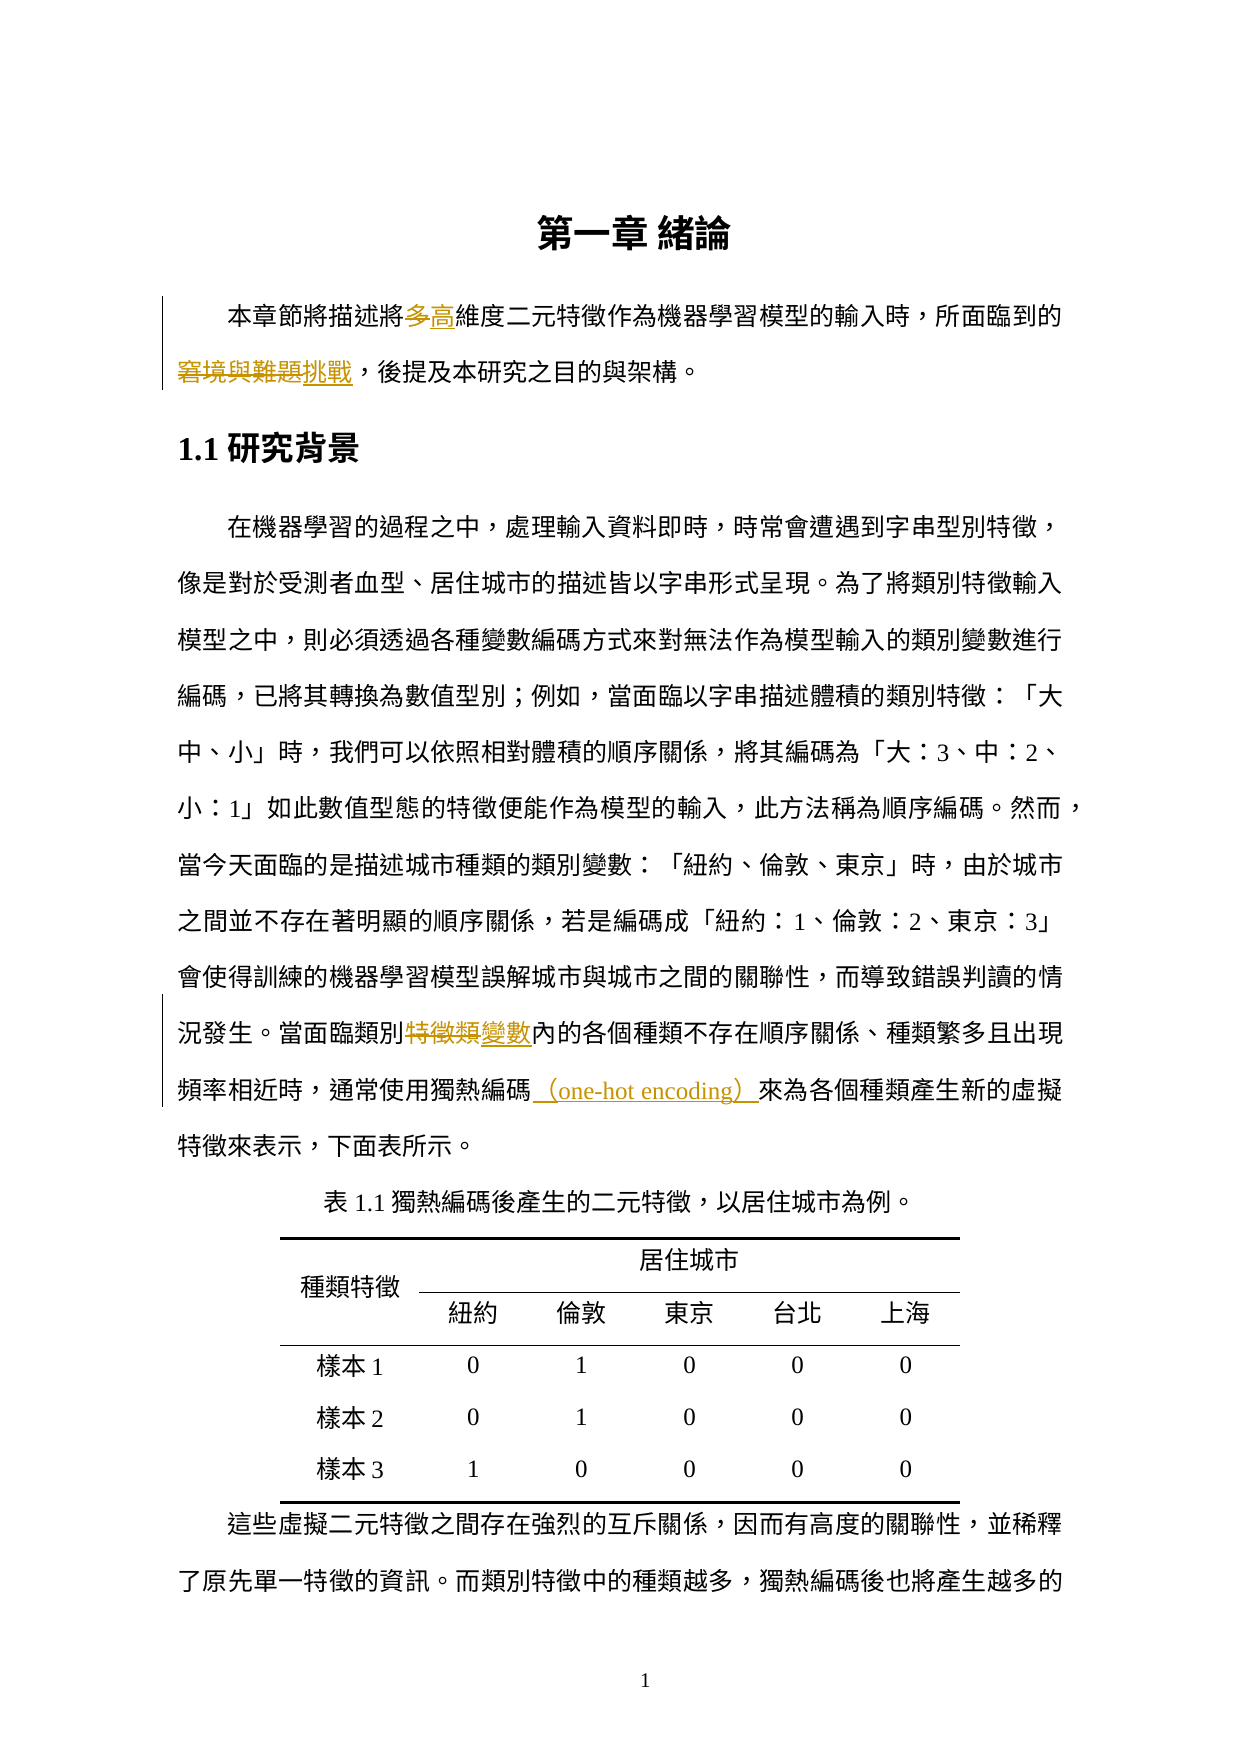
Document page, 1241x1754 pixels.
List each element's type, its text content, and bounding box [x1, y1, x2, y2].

table_cell 紐約 [419, 1293, 527, 1345]
table_cell 倫敦 [527, 1293, 635, 1345]
table_cell 樣本3 [280, 1449, 419, 1501]
table_cell 0 [851, 1346, 960, 1397]
table_cell 1 [527, 1346, 635, 1397]
table_cell 0 [743, 1346, 851, 1397]
table_cell 0 [743, 1449, 851, 1501]
table_cell 0 [851, 1398, 960, 1449]
text 本章節將描述將維度二元特徵作為機器學習模型的輸入時，所面臨到的，後提及本研究之目的與架構。 [177, 296, 1063, 390]
table_cell 0 [635, 1449, 743, 1501]
table_cell 樣本1 [280, 1346, 419, 1397]
subtitle 第一章 緒論 [177, 194, 1063, 269]
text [177, 1504, 1063, 1598]
text 表 1.1 獨熱編碼後產生的二元特徵，以居住城市為例。 [177, 1181, 1063, 1219]
table_header 居住城市 [419, 1240, 960, 1292]
text 在機器學習的過程之中，處理輸入資料即時，時常會遭遇到字串型別特徵，像是對於受測者血型、居住城市的描述皆以字串形式呈現。為了將類別特徵輸入模型之中，則必須透過各種變數編碼方式來對無法作為模型輸入的類別變數進行編碼，已將其轉換為數值型別；例如，當面臨以字串描述體積的類別特徵：「大、中、小」時，我們可以依照相對體積的順序關係，將其編碼為「大：3、中：2、小：1」如此數值型態的特徵便能作為模型的輸入，此方法稱為順序編碼。然而，當今天面臨的是描述城市種類的類別變數：「紐約、倫敦、東京」時，由於城市之間並不存在著明顯的順序關係，若是編碼成「紐約：1、倫敦：2、東京：3」會使得訓練的機器學習模型誤解城市與城市之間的關聯性，而導致錯誤判讀的情況發生。當面臨類別內的各個種類不存在順序關係、種類繁多且出現頻率相近時，通常使用獨熱編碼來為各個種類產生新的虛擬特徵來表示，如下表所示。 [177, 507, 1063, 1163]
table_header 種類特徵 [280, 1240, 419, 1345]
table_cell 台北 [743, 1293, 851, 1345]
table_cell 上海 [851, 1293, 960, 1345]
table_cell 東京 [635, 1293, 743, 1345]
table_cell 0 [419, 1346, 527, 1397]
table_cell 0 [635, 1346, 743, 1397]
table_cell 0 [743, 1398, 851, 1449]
table_cell 0 [527, 1449, 635, 1501]
table_cell 0 [635, 1398, 743, 1449]
subtitle 研究背景 [177, 408, 1063, 483]
table_cell 1 [527, 1398, 635, 1449]
table_cell 1 [419, 1449, 527, 1501]
table_cell 0 [851, 1449, 960, 1501]
table_cell 0 [419, 1398, 527, 1449]
table_cell 樣本2 [280, 1398, 419, 1449]
